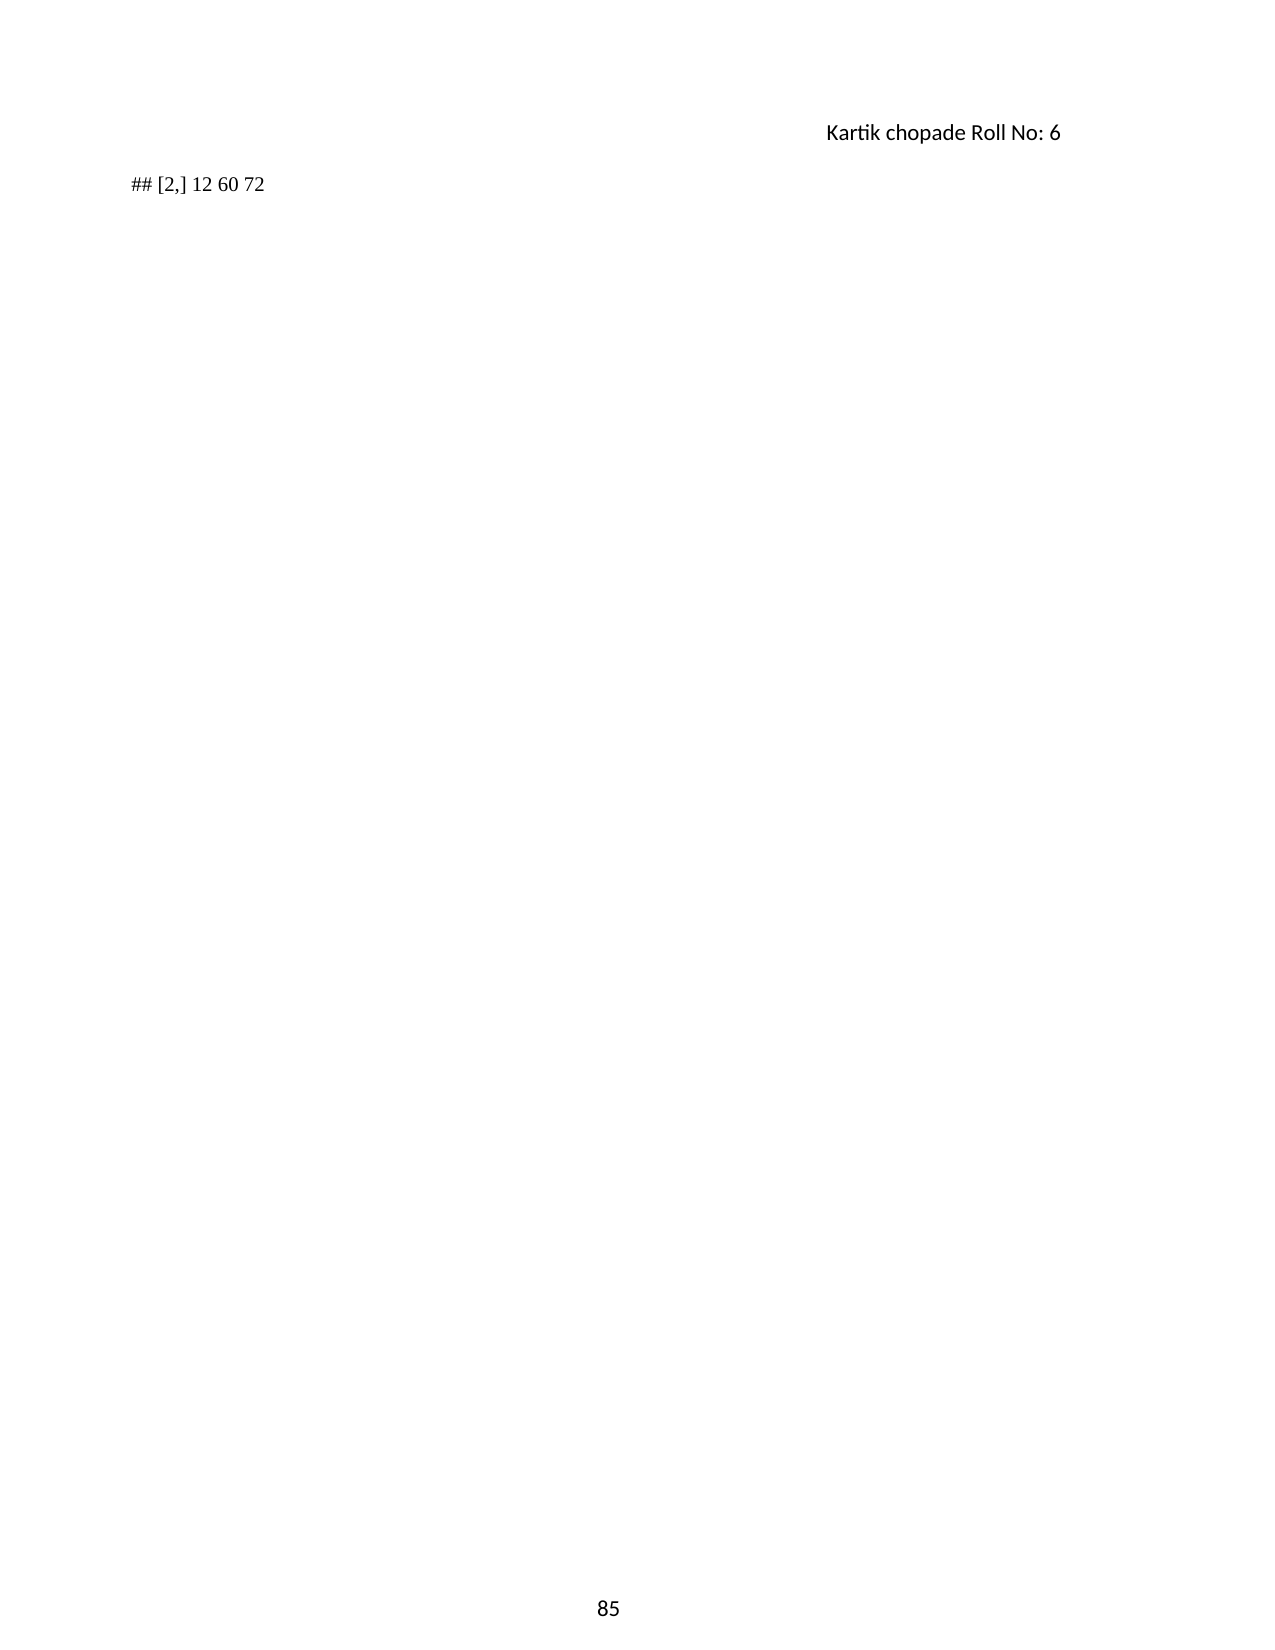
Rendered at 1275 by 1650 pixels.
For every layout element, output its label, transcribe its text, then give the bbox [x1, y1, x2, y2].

text ## [2,] 12 60 72 [131, 172, 1096, 196]
